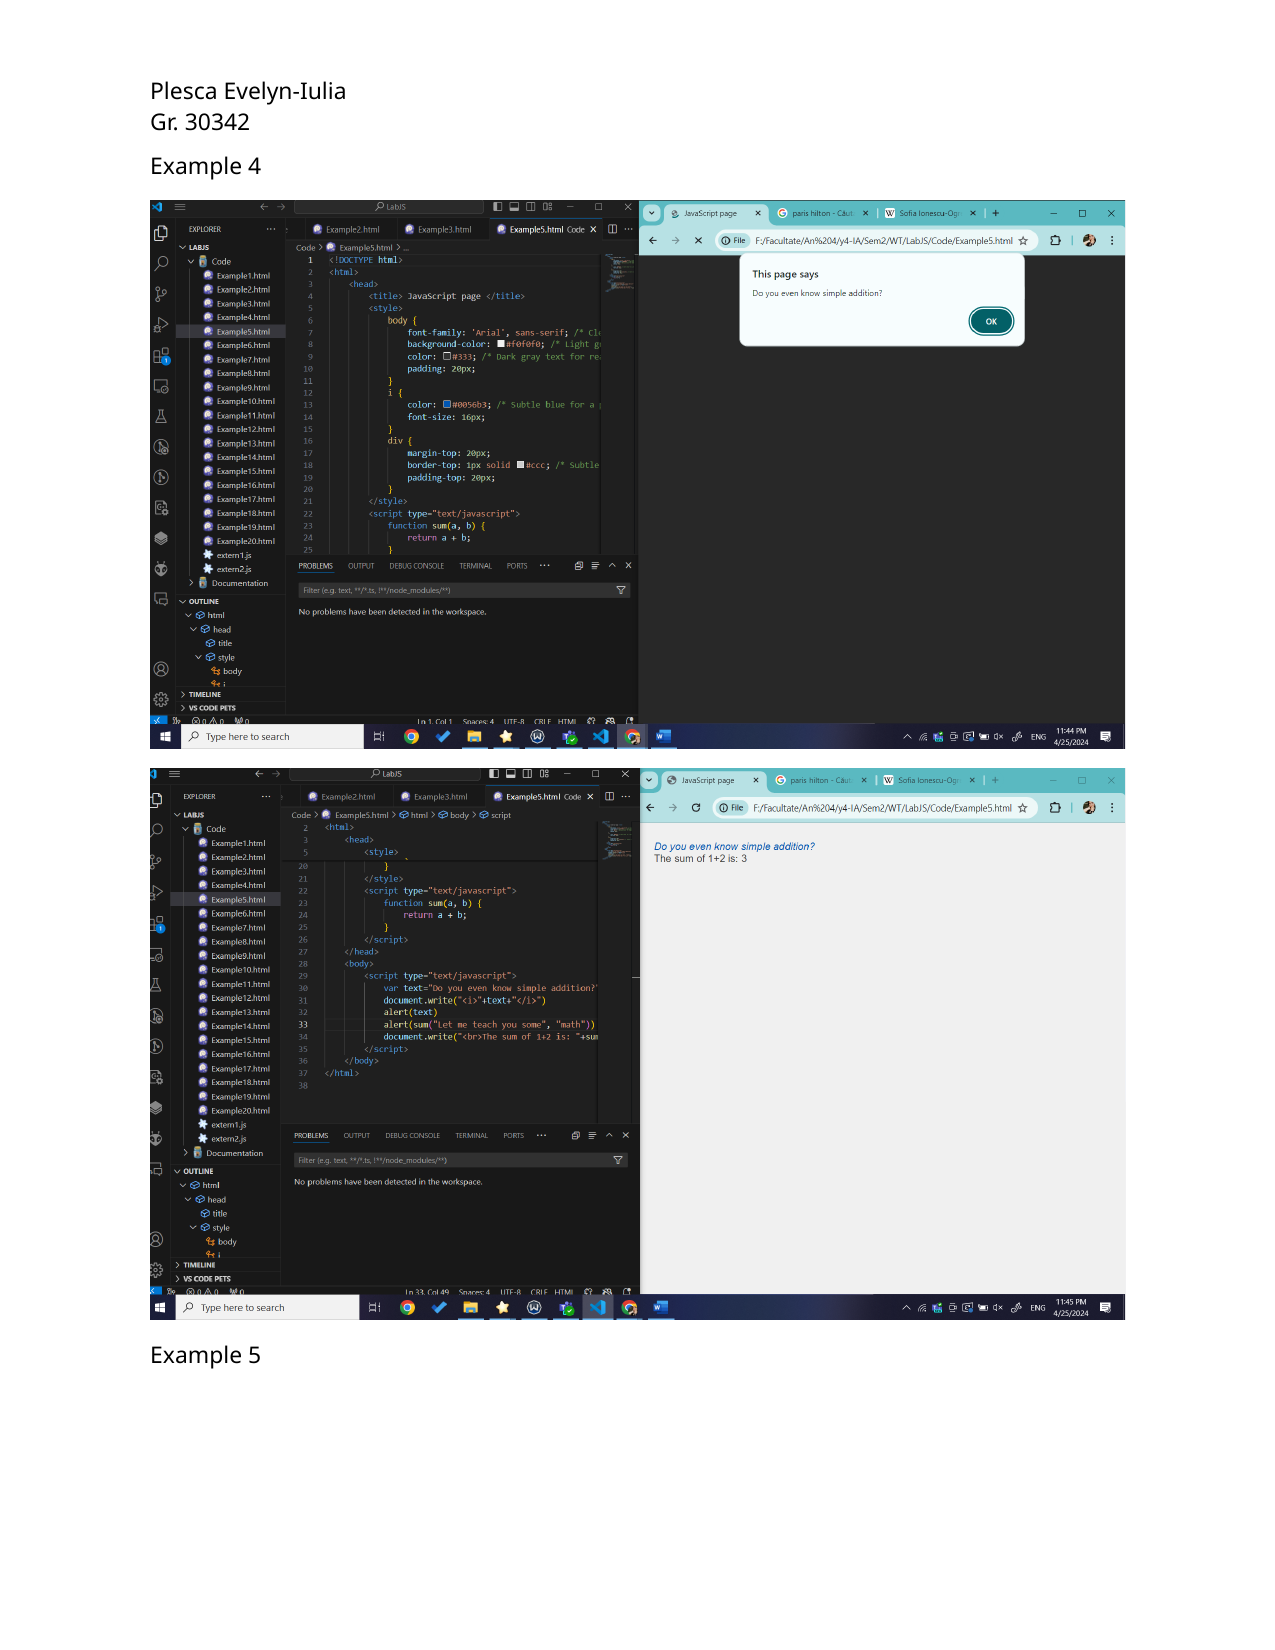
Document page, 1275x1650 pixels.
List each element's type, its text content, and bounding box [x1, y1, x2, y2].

text Example 4 [150, 150, 1125, 181]
text Example 5 [150, 1339, 1125, 1370]
picture [150, 768, 1125, 1320]
picture [150, 200, 1125, 749]
